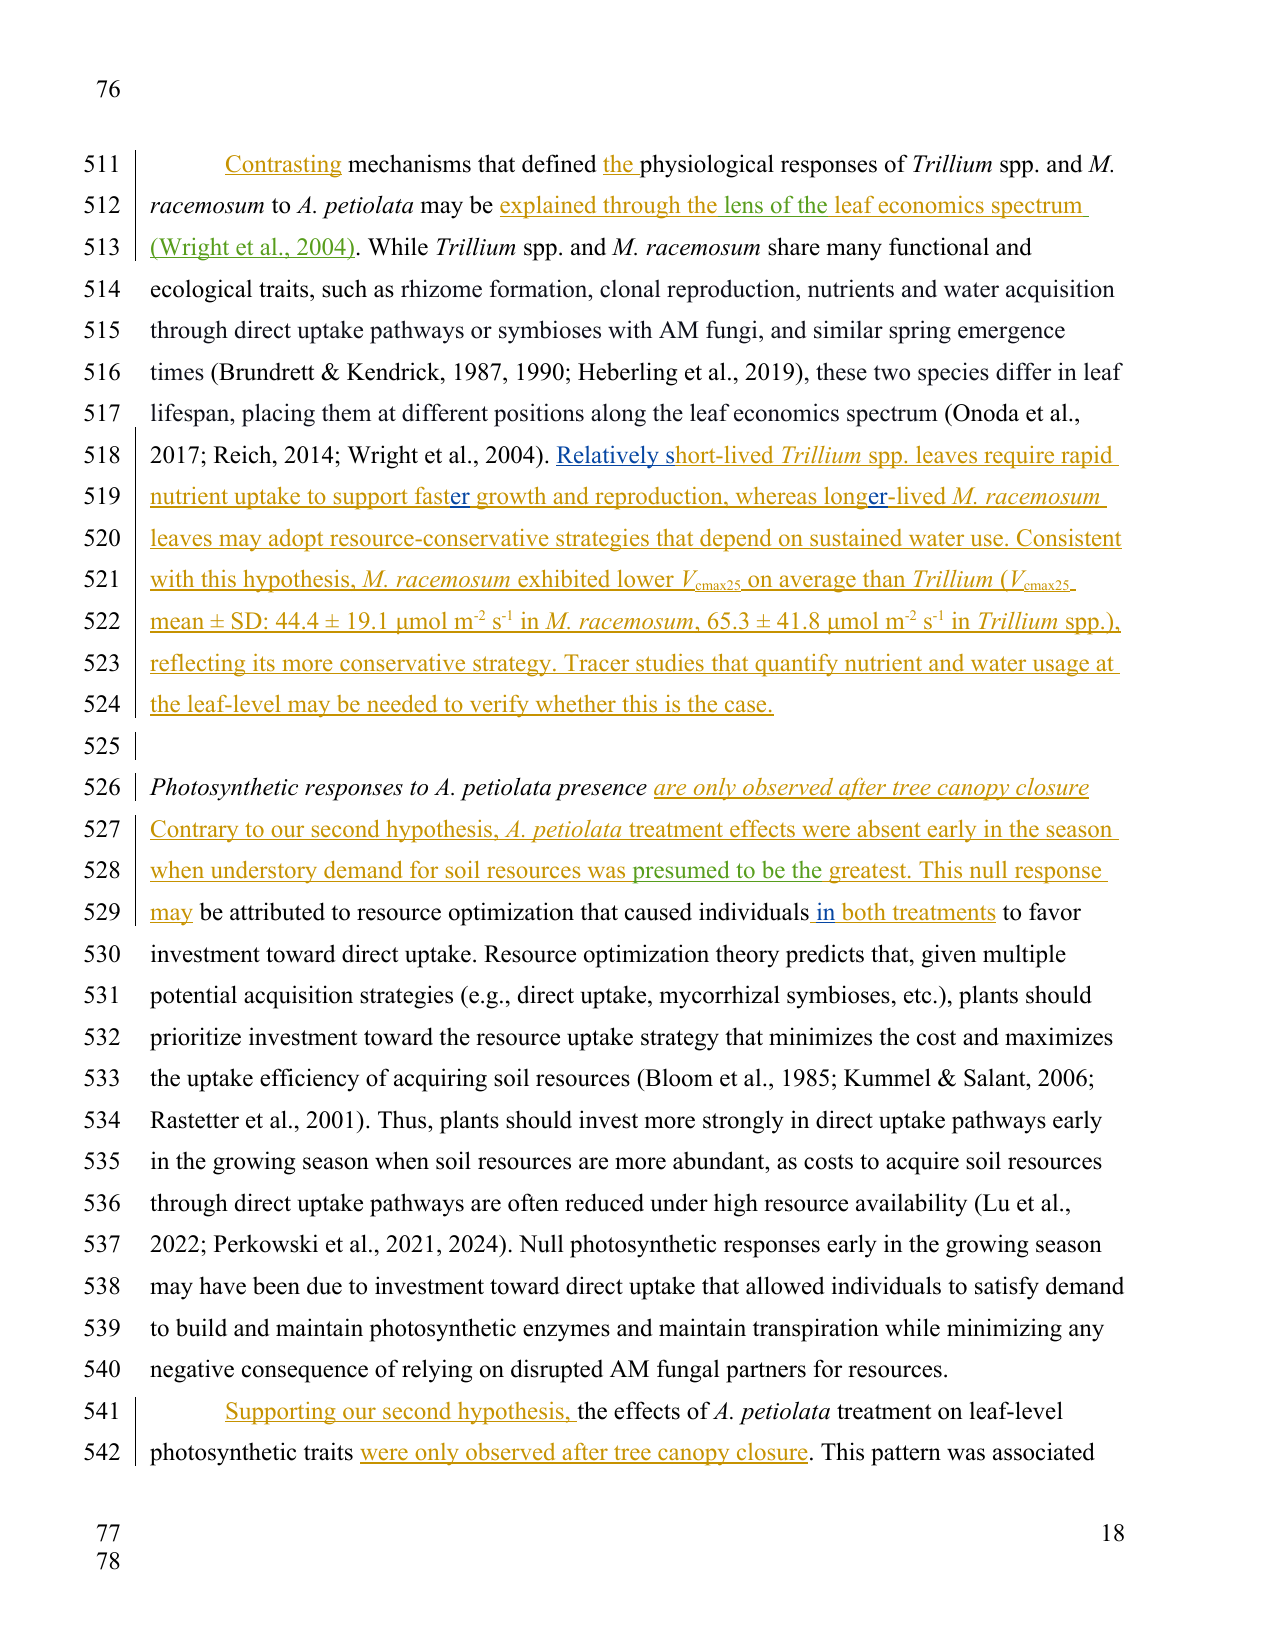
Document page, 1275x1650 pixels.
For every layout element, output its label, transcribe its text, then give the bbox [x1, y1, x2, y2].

text Photosynthetic responses to A. petiolata presence [150, 773, 1125, 801]
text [150, 1397, 1125, 1466]
text be attributed to resource optimization that caused individuals to favor investment toward direct uptake. Resource optimization theory predicts that, given multiple potential acquisition strategies (e.g., direct uptake, mycorrhizal symbioses, etc.), plants should prioritize investment toward the resource uptake strategy that minimizes the cost and maximizes the uptake efficiency of acquiring soil resources . Thus, plants should invest more strongly in direct uptake pathways early in the growing season when soil resources are more abundant, as costs to acquire soil resources through direct uptake pathways are often reduced under high resource availability . Null photosynthetic responses early in the growing season may have been due to investment toward direct uptake that allowed individuals to satisfy demand to build and maintain photosynthetic enzymes and maintain transpiration while minimizing any negative consequence of relying on disrupted AM fungal partners for resources. [150, 815, 1125, 1383]
text mechanisms that defined physiological responses of Trillium spp. and M. racemosum to A. petiolata may be . While Trillium spp. and M. racemosum share many functional and ecological traits, such as rhizome formation, clonal reproduction, nutrients and water acquisition through direct uptake pathways or symbioses with AM fungi, and similar spring emergence times , these two species differ in leaf lifespan, placing them at different positions along the leaf economics spectrum . [150, 150, 1125, 718]
